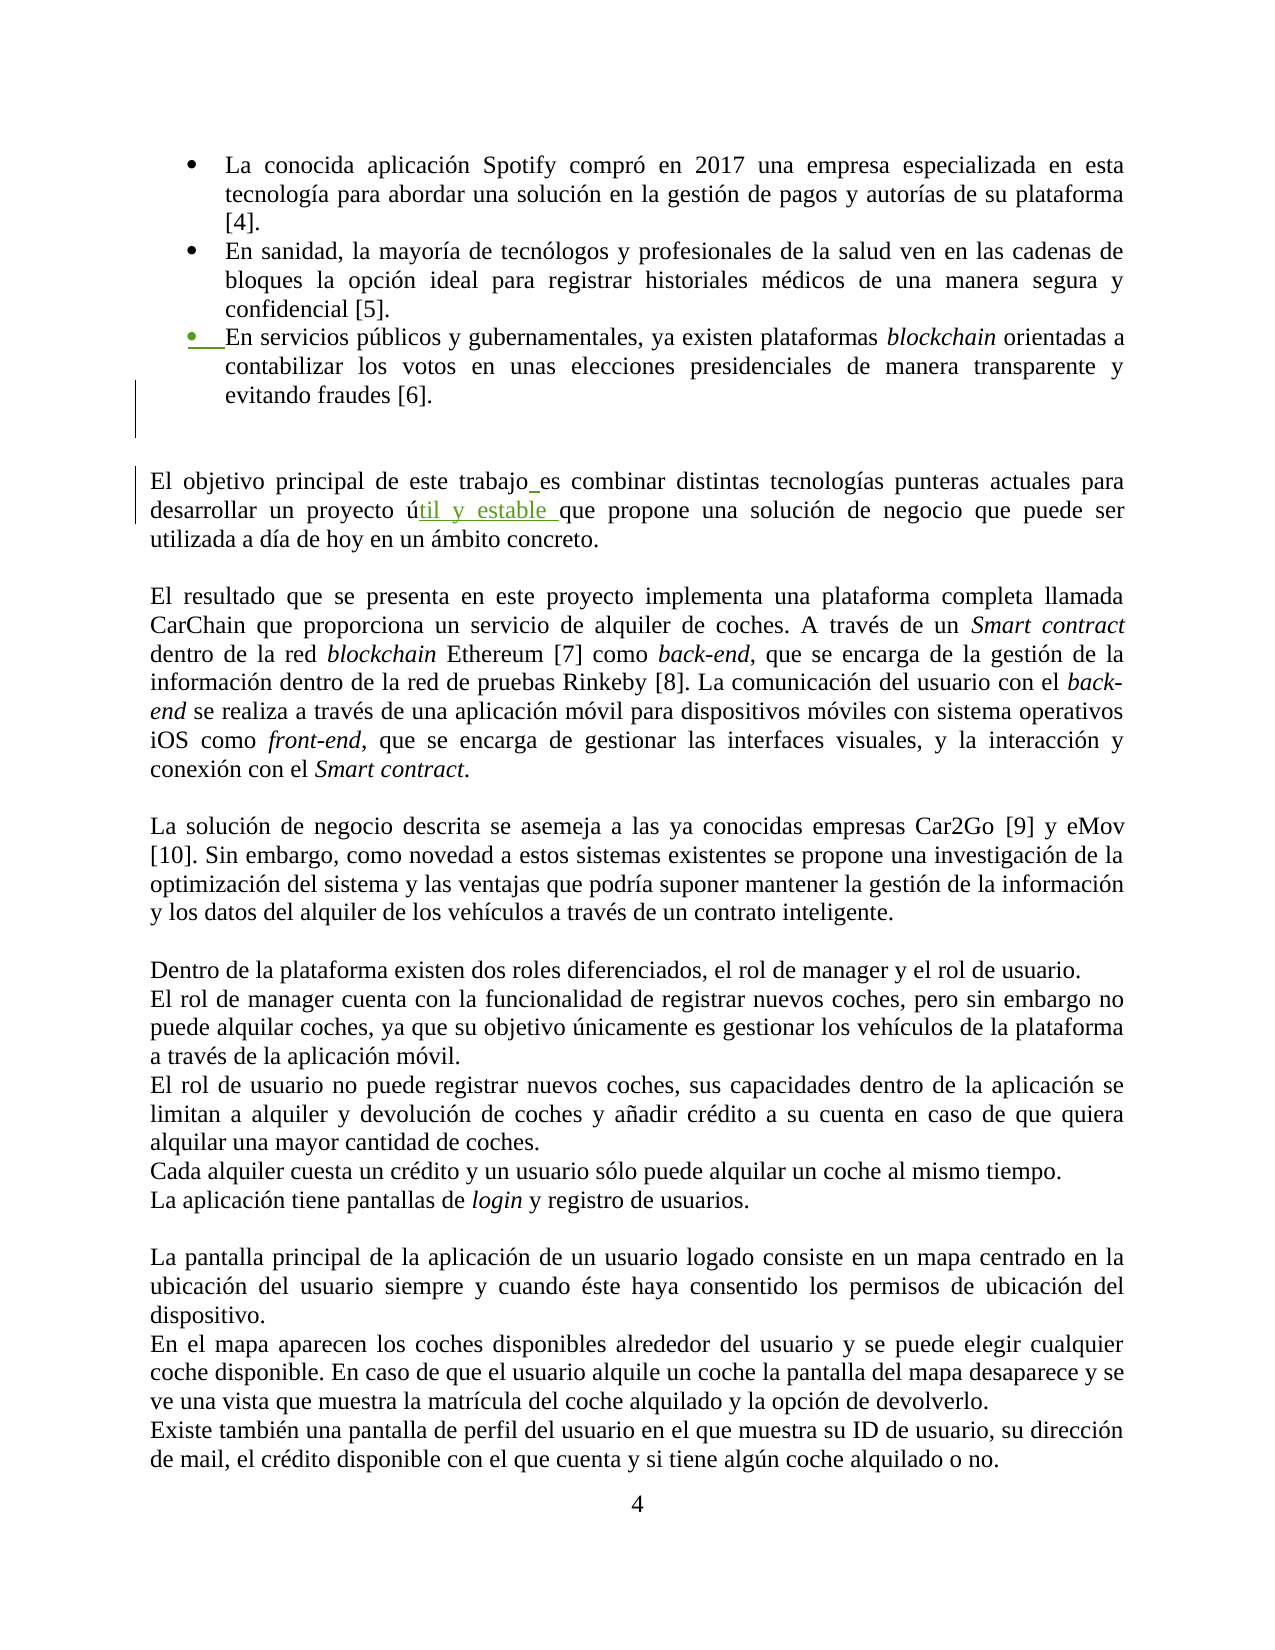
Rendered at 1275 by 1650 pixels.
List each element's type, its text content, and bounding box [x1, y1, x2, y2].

text La solución de negocio descrita se asemeja a las ya conocidas empresas Car2Go [9] y eMov [10]. Sin embargo, como novedad a estos sistemas existentes se propone una investigación de la optimización del sistema y las ventajas que podría suponer mantener la gestión de la información y los datos del alquiler de los vehículos a través de un contrato inteligente. [150, 811, 1125, 926]
text La aplicación tiene pantallas de login y registro de usuarios. [150, 1185, 1125, 1214]
text La pantalla principal de la aplicación de un usuario logado consiste en un mapa centrado en la ubicación del usuario siempre y cuando éste haya consentido los permisos de ubicación del dispositivo. [150, 1242, 1125, 1329]
text En el mapa aparecen los coches disponibles alrededor del usuario y se puede elegir cualquier coche disponible. En caso de que el usuario alquile un coche la pantalla del mapa desaparece y se ve una vista que muestra la matrícula del coche alquilado y la opción de devolverlo. [150, 1329, 1125, 1415]
text El rol de manager cuenta con la funcionalidad de registrar nuevos coches, pero sin embargo no puede alquilar coches, ya que su objetivo únicamente es gestionar los vehículos de la plataforma a través de la aplicación móvil. [150, 984, 1125, 1070]
text Existe también una pantalla de perfil del usuario en el que muestra su ID de usuario, su dirección de mail, el crédito disponible con el que cuenta y si tiene algún coche alquilado o no. [150, 1415, 1125, 1472]
list En servicios públicos y gubernamentales, ya existen plataformas blockchain orientadas a contabilizar los votos en unas elecciones presidenciales de manera transparente y evitando fraudes [6]. [187, 322, 1125, 409]
text El resultado que se presenta en este proyecto implementa una plataforma completa llamada CarChain que proporciona un servicio de alquiler de coches. A través de un Smart contract dentro de la red blockchain Ethereum [7] como back-end, que se encarga de la gestión de la información dentro de la red de pruebas Rinkeby [8]. La comunicación del usuario con el back-end se realiza a través de una aplicación móvil para dispositivos móviles con sistema operativos iOS como front-end, que se encarga de gestionar las interfaces visuales, y la interacción y conexión con el Smart contract. [150, 581, 1125, 782]
list En sanidad, la mayoría de tecnólogos y profesionales de la salud ven en las cadenas de bloques la opción ideal para registrar historiales médicos de una manera segura y confidencial [5]. [187, 236, 1125, 322]
text El rol de usuario no puede registrar nuevos coches, sus capacidades dentro de la aplicación se limitan a alquiler y devolución de coches y añadir crédito a su cuenta en caso de que quiera alquilar una mayor cantidad de coches. [150, 1070, 1125, 1156]
text Cada alquiler cuesta un crédito y un usuario sólo puede alquilar un coche al mismo tiempo. [150, 1156, 1125, 1185]
list La conocida aplicación Spotify compró en 2017 una empresa especializada en esta tecnología para abordar una solución en la gestión de pagos y autorías de su plataforma [4]. [187, 150, 1125, 236]
text Dentro de la plataforma existen dos roles diferenciados, el rol de manager y el rol de usuario. [150, 955, 1125, 984]
text El objetivo principal de este trabajoes combinar distintas tecnologías punteras actuales para desarrollar un proyecto úque propone una solución de negocio que puede ser utilizada a día de hoy en un ámbito concreto. [150, 466, 1125, 552]
